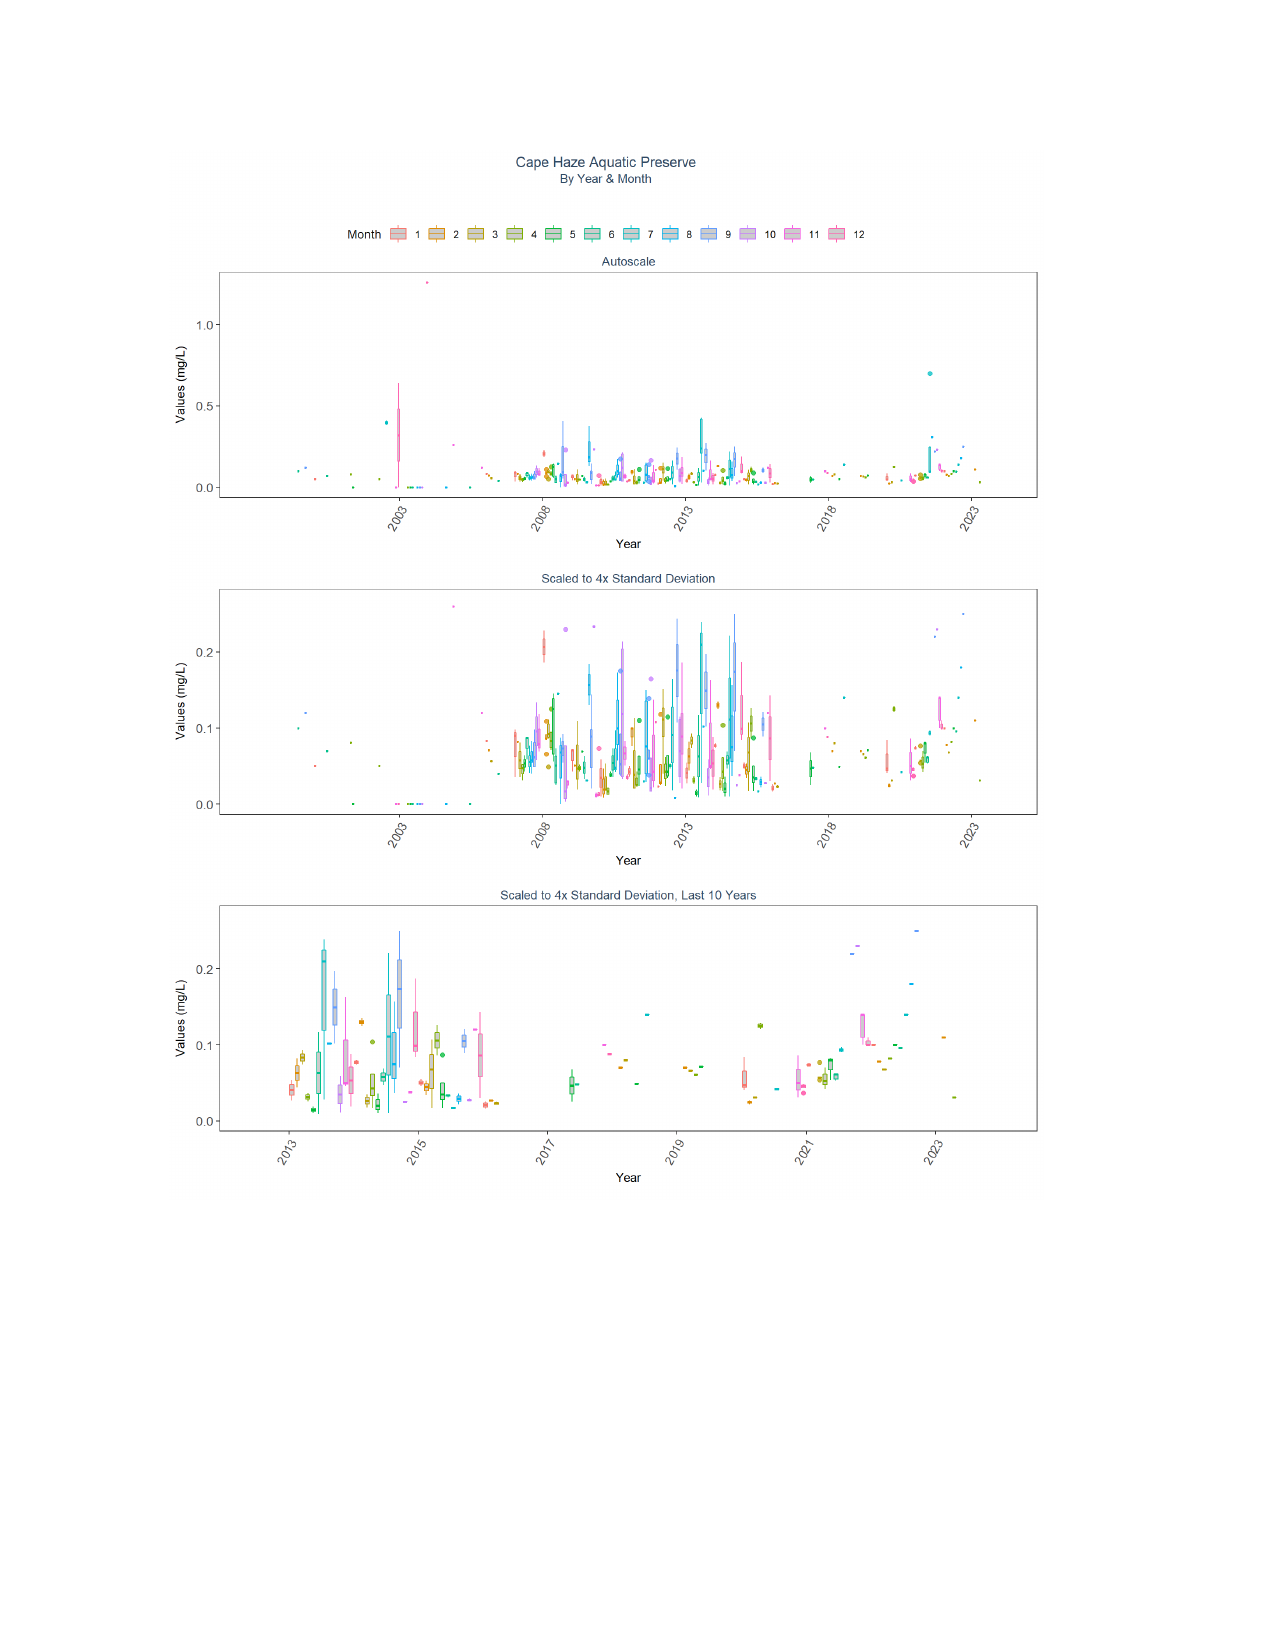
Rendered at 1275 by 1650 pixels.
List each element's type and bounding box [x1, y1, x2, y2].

picture [168, 150, 1044, 1200]
